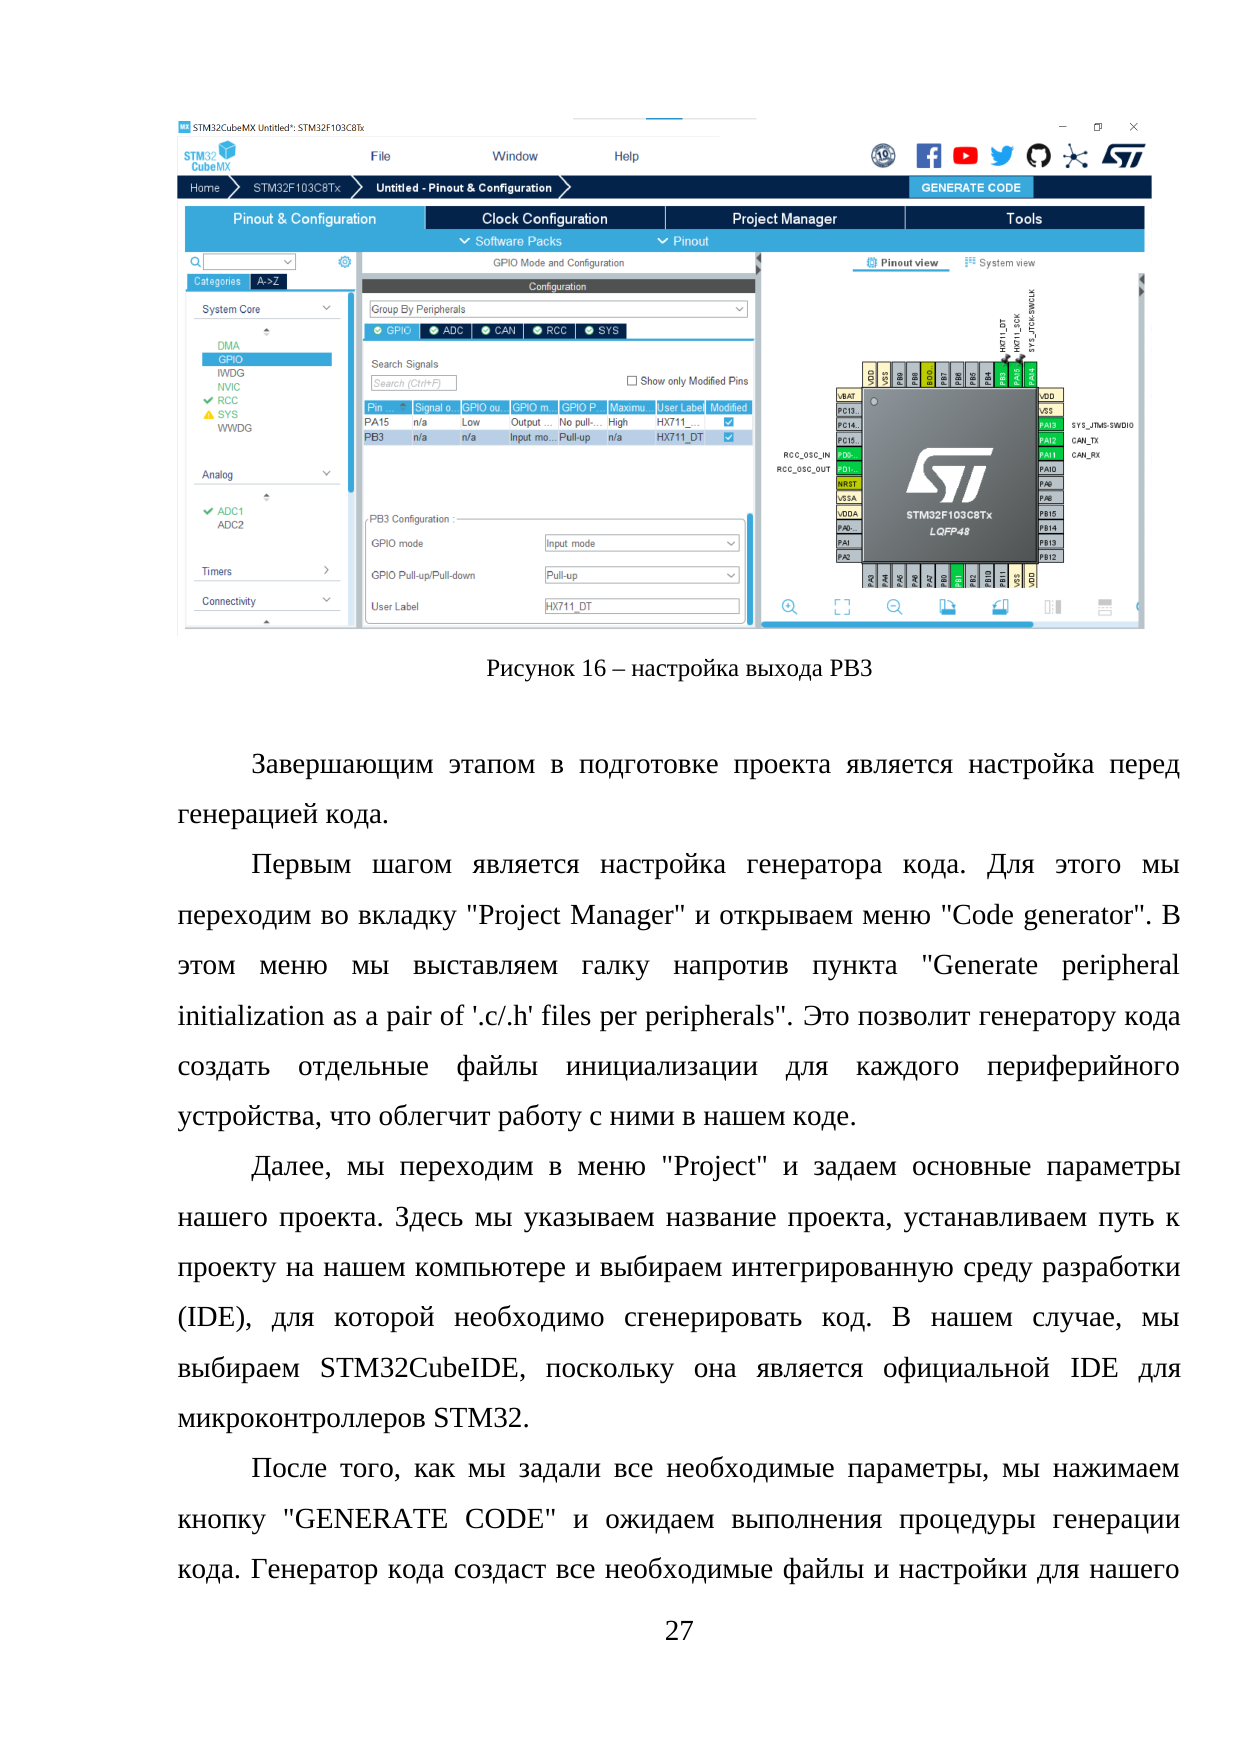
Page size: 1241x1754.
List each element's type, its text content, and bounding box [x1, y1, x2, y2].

text Завершающим этапом в подготовке проекта является настройка перед генерацией кода. [177, 746, 1181, 830]
text Первым шагом является настройка генератора кода. Для этого мы переходим во вкладку "Project Manager" и открываем меню "Code generator". В этом меню мы выставляем галку напротив пункта "Generate peripheral initialization as a pair of '.c/.h' files per peripherals". Это позволит генератору кода создать отдельные файлы инициализации для каждого периферийного устройства, что облегчит работу с ними в нашем коде. [177, 847, 1181, 1132]
text Рисунок 16 – настройка выхода PB3 [177, 653, 1181, 681]
picture [177, 118, 1152, 636]
text Далее, мы переходим в меню "Project" и задаем основные параметры нашего проекта. Здесь мы указываем название проекта, устанавливаем путь к проекту на нашем компьютере и выбираем интегрированную среду разработки (IDE), для которой необходимо сгенерировать код. В нашем случае, мы выбираем STM32CubeIDE, поскольку она является официальной IDE для микроконтроллеров STM32. [177, 1148, 1181, 1434]
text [177, 1450, 1181, 1584]
